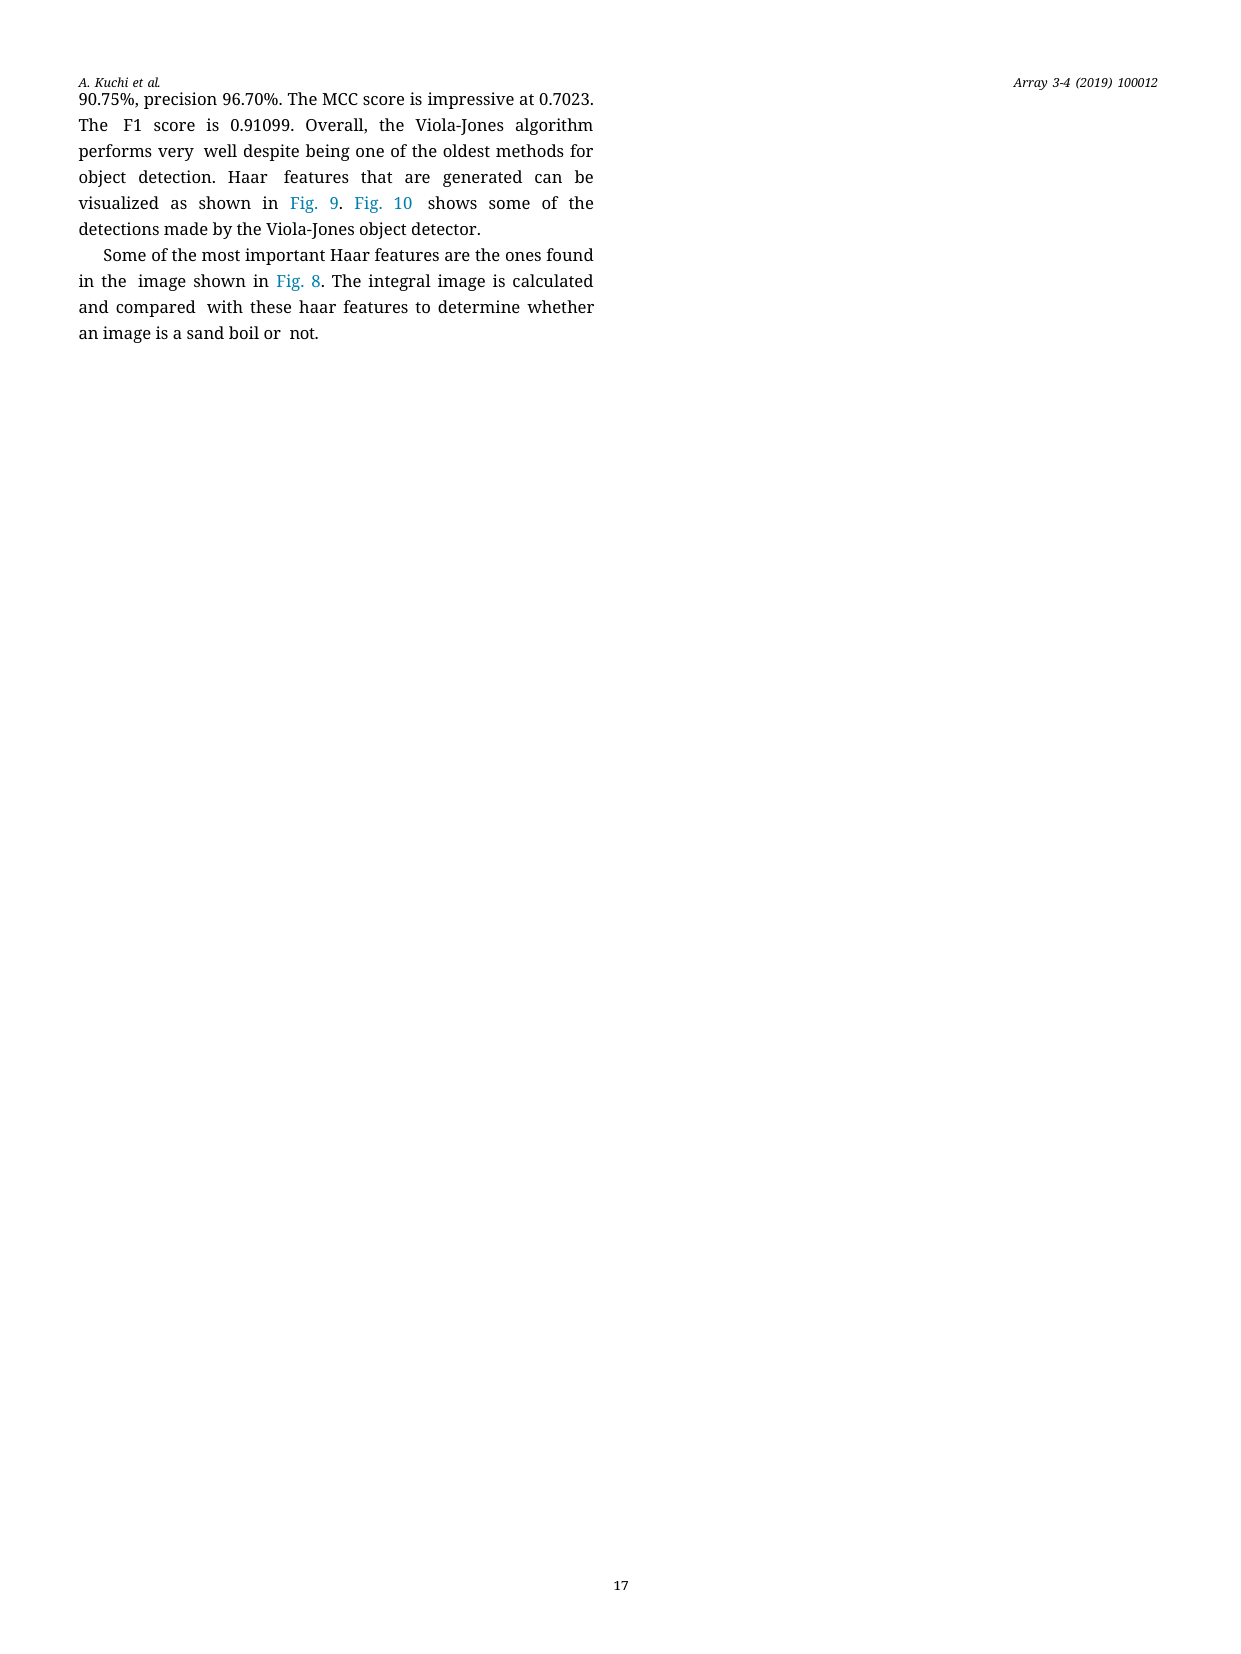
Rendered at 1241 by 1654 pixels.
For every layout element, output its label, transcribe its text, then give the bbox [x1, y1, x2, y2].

text 90.75%, precision 96.70%. The MCC score is impressive at 0.7023. The F1 score is 0.91099. Overall, the Viola-Jones algorithm performs very well despite being one of the oldest methods for object detection. Haar features that are generated can be visualized as shown in Fig. 9. Fig. 10 shows some of the detections made by the Viola-Jones object detector. [78, 87, 594, 240]
text Some of the most important Haar features are the ones found in the image shown in Fig. 8. The integral image is calculated and compared with these haar features to determine whether an image is a sand boil or not. [78, 244, 594, 345]
